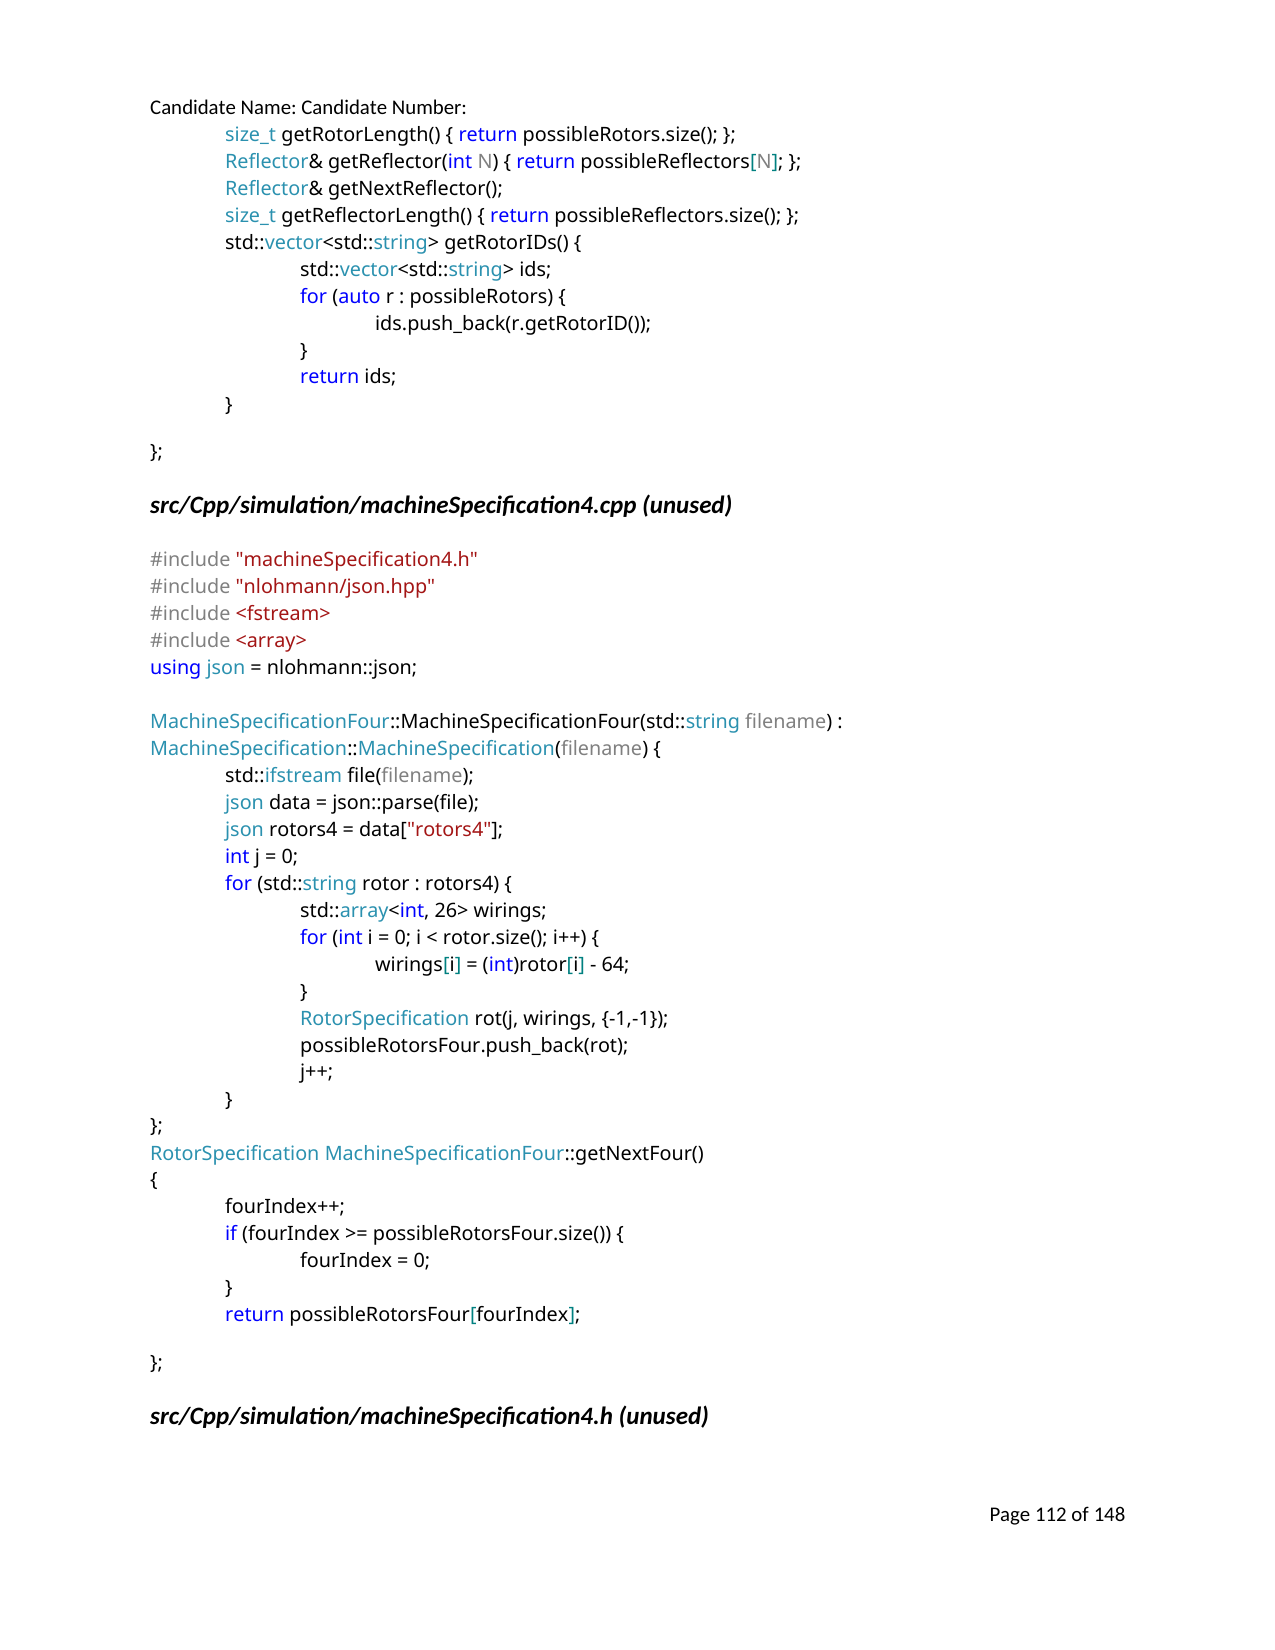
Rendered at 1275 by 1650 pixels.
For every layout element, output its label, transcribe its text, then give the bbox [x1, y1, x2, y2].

text for (auto r : possibleRotors) { [150, 282, 1125, 309]
text ids.push_back(r.getRotorID()); [150, 309, 1125, 336]
text RotorSpecification rot(j, wirings, {-1,-1}); [150, 1004, 1125, 1031]
text }; [150, 1348, 1125, 1375]
text return possibleRotorsFour[fourIndex]; [150, 1301, 1125, 1328]
text } [150, 390, 1125, 417]
text for (int i = 0; i < rotor.size(); i++) { [150, 923, 1125, 950]
text #include "machineSpecification4.h" [150, 545, 1125, 572]
text #include <fstream> [150, 599, 1125, 626]
text json rotors4 = data["rotors4"]; [150, 815, 1125, 842]
text MachineSpecificationFour::MachineSpecificationFour(std::string filename) : MachineSpecification::MachineSpecification(filename) { [150, 707, 1125, 761]
text std::array<int, 26> wirings; [150, 896, 1125, 923]
text if (fourIndex >= possibleRotorsFour.size()) { [150, 1220, 1125, 1247]
text RotorSpecification MachineSpecificationFour::getNextFour() [150, 1139, 1125, 1166]
text j++; [150, 1058, 1125, 1085]
text std::vector<std::string> ids; [150, 255, 1125, 282]
text } [150, 1085, 1125, 1112]
text size_t getReflectorLength() { return possibleReflectors.size(); }; [150, 201, 1125, 228]
text } [150, 977, 1125, 1004]
text std::ifstream file(filename); [150, 761, 1125, 788]
text Reflector& getReflector(int N) { return possibleReflectors[N]; }; [150, 147, 1125, 174]
text return ids; [150, 363, 1125, 390]
text { [150, 1166, 1125, 1193]
text fourIndex = 0; [150, 1247, 1125, 1274]
text Reflector& getNextReflector(); [150, 174, 1125, 201]
text } [150, 1274, 1125, 1301]
text }; [150, 438, 1125, 464]
text possibleRotorsFour.push_back(rot); [150, 1031, 1125, 1058]
text fourIndex++; [150, 1193, 1125, 1220]
text for (std::string rotor : rotors4) { [150, 869, 1125, 896]
text #include <array> [150, 626, 1125, 653]
text size_t getRotorLength() { return possibleRotors.size(); }; [150, 120, 1125, 147]
text wirings[i] = (int)rotor[i] - 64; [150, 950, 1125, 977]
text int j = 0; [150, 842, 1125, 869]
text src/Cpp/simulation/machineSpecification4.cpp (unused) [150, 489, 1125, 520]
text } [150, 336, 1125, 363]
text #include "nlohmann/json.hpp" [150, 572, 1125, 599]
text json data = json::parse(file); [150, 788, 1125, 815]
text using json = nlohmann::json; [150, 653, 1125, 680]
text }; [150, 1112, 1125, 1139]
text std::vector<std::string> getRotorIDs() { [150, 228, 1125, 255]
text src/Cpp/simulation/machineSpecification4.h (unused) [150, 1400, 1125, 1431]
